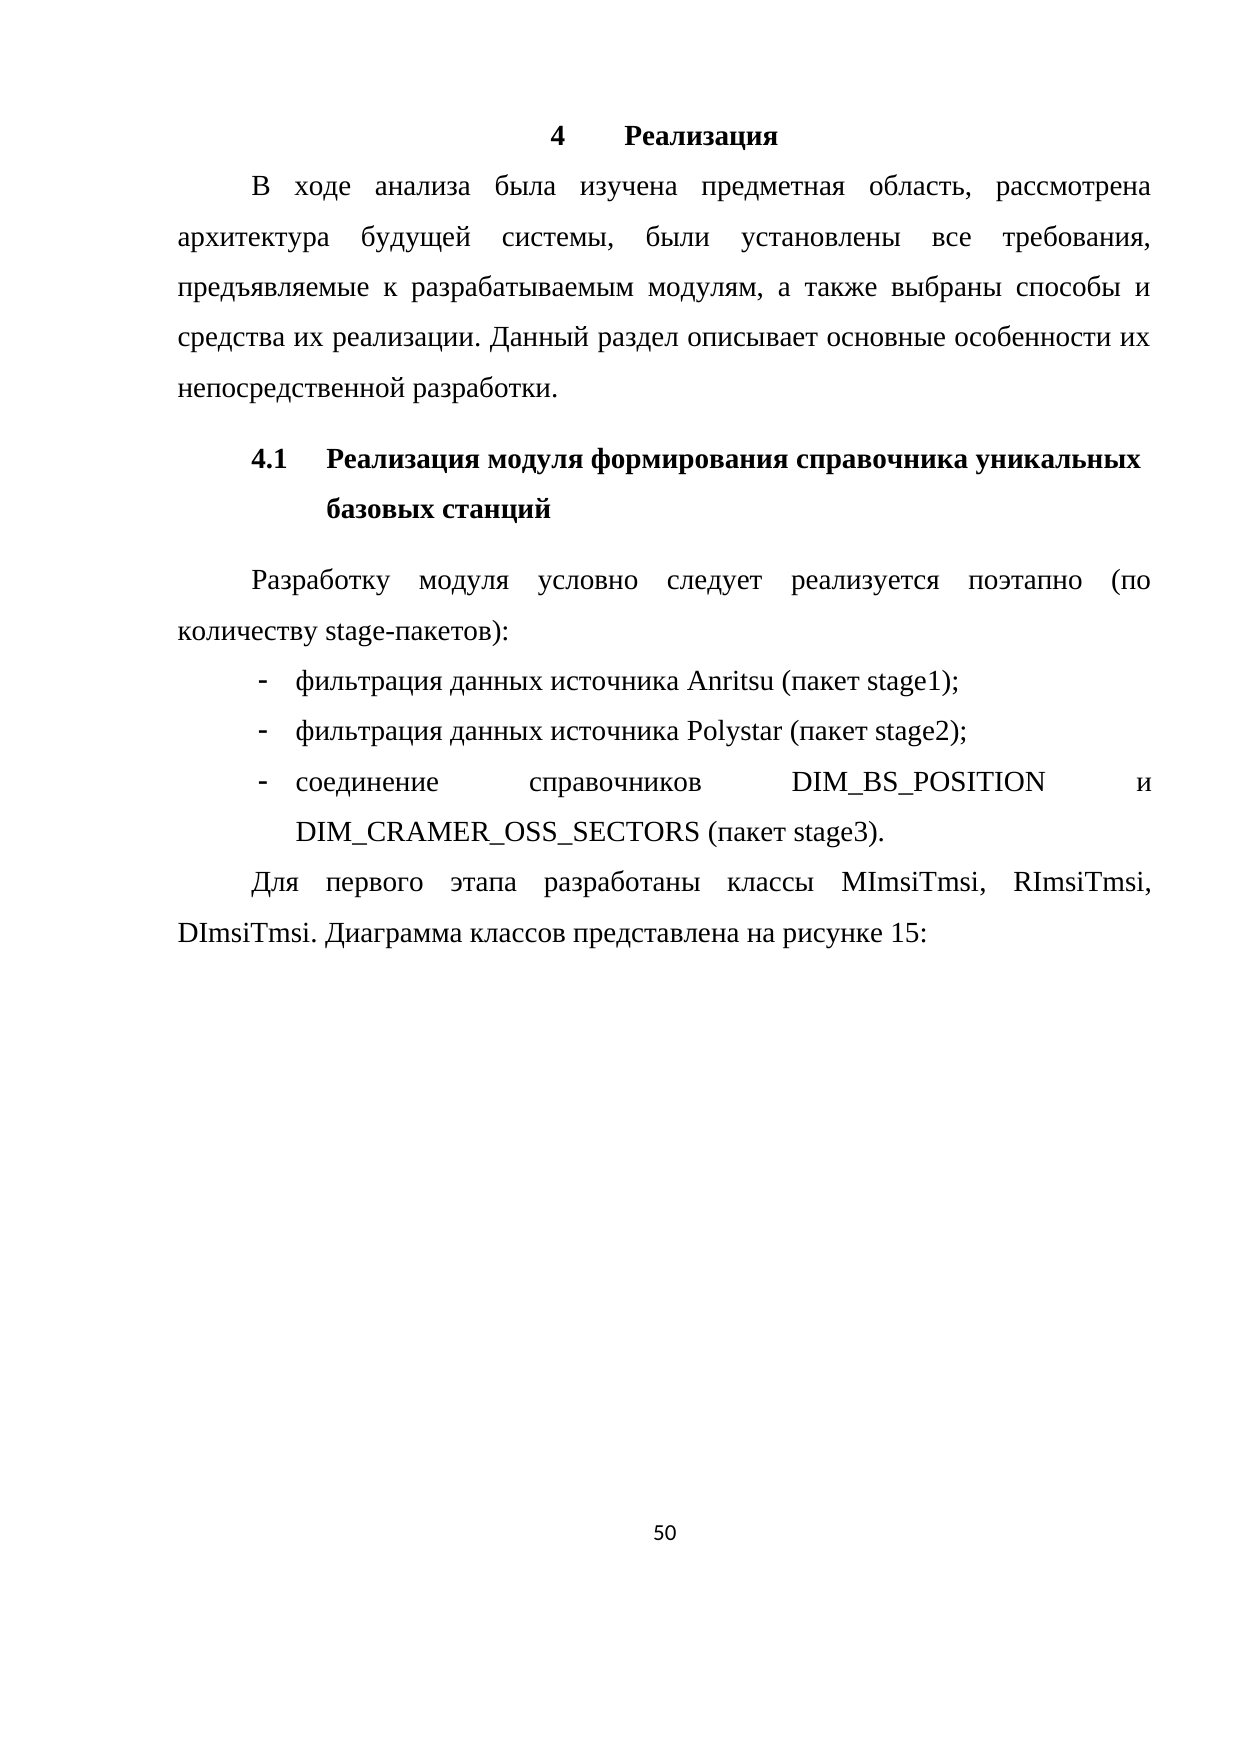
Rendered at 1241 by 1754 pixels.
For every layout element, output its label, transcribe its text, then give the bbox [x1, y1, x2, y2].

list Реализация модуля формирования справочника уникальных базовых станций [251, 441, 1152, 525]
list Реализация [177, 118, 1152, 152]
text фильтрация данных источника Anritsu (пакет stage1); [258, 663, 1152, 697]
text В ходе анализа была изучена предметная область, рассмотрена архитектура будущей системы, были установлены все требования, предъявляемые к разрабатываемым модулям, а также выбраны способы и средства их реализации. Данный раздел описывает основные особенности их непосредственной разработки. [177, 168, 1152, 403]
text Для первого этапа разработаны классы MImsiTmsi, RImsiTmsi, DImsiTmsi. Диаграмма классов представлена на рисунке 15: [177, 864, 1152, 948]
text соединение справочников DIM_BS_POSITION и DIM_CRAMER_OSS_SECTORS (пакет stage3). [258, 764, 1152, 848]
text Разработку модуля условно следует реализуется поэтапно (по количеству stage-пакетов): [177, 562, 1152, 646]
text фильтрация данных источника Polystar (пакет stage2); [258, 713, 1152, 747]
